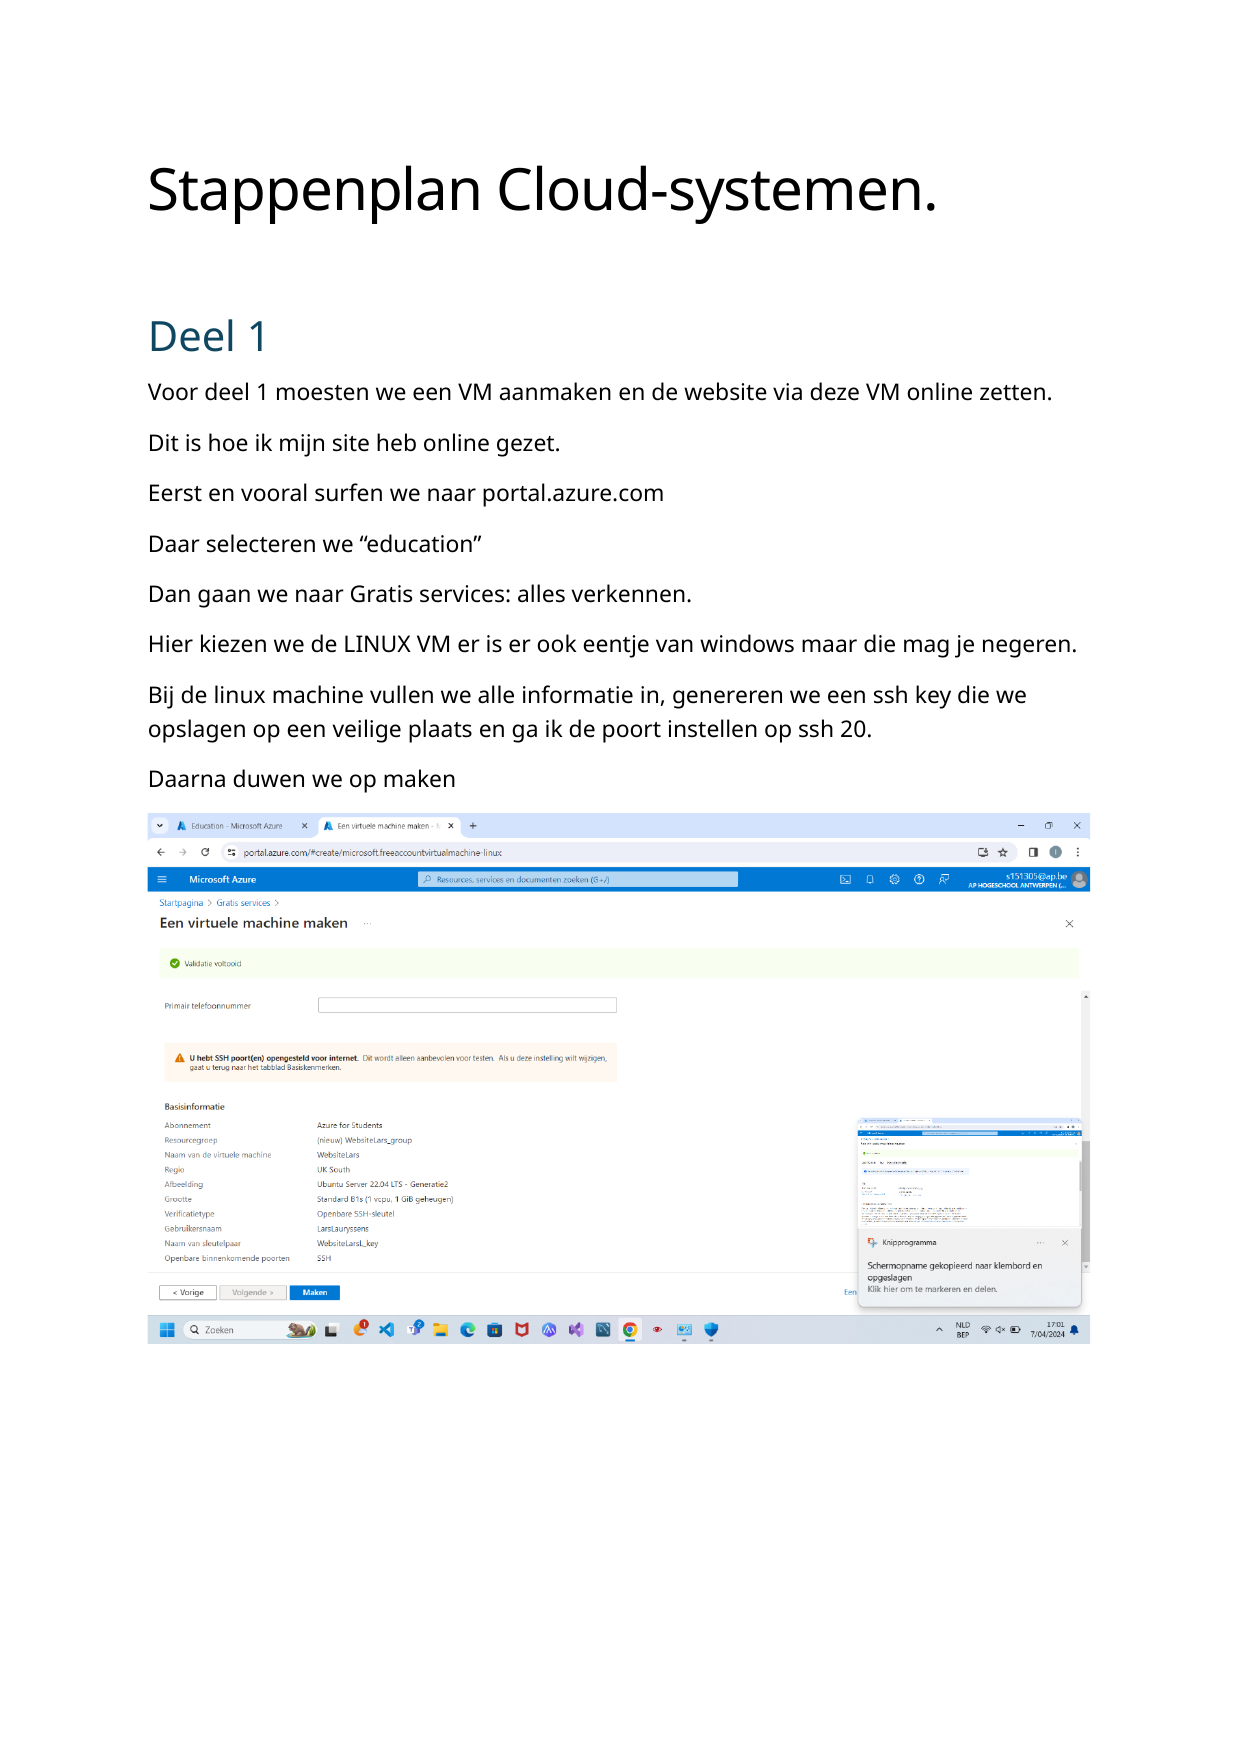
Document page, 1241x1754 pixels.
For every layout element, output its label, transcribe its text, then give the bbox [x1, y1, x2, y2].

picture [147, 813, 1091, 1344]
text Bij de linux machine vullen we alle informatie in, genereren we een ssh key die we opslagen op een veilige plaats en ga ik de poort instellen op ssh 20. [148, 679, 1093, 744]
text Dit is hoe ik mijn site heb online gezet. [148, 427, 1093, 458]
text Hier kiezen we de LINUX VM er is er ook eentje van windows maar die mag je negeren. [148, 628, 1093, 659]
text Daar selecteren we “education” [148, 527, 1093, 559]
title Stappenplan Cloud-systemen. [148, 148, 1093, 227]
text Dan gaan we naar Gratis services: alles verkennen. [148, 578, 1093, 609]
text Voor deel 1 moesten we een VM aanmaken en de website via deze VM online zetten. [148, 376, 1093, 407]
text Eerst en vooral surfen we naar portal.azure.com [148, 477, 1093, 508]
subtitle Deel 1 [148, 307, 1093, 363]
text Daarna duwen we op maken [148, 763, 1093, 794]
